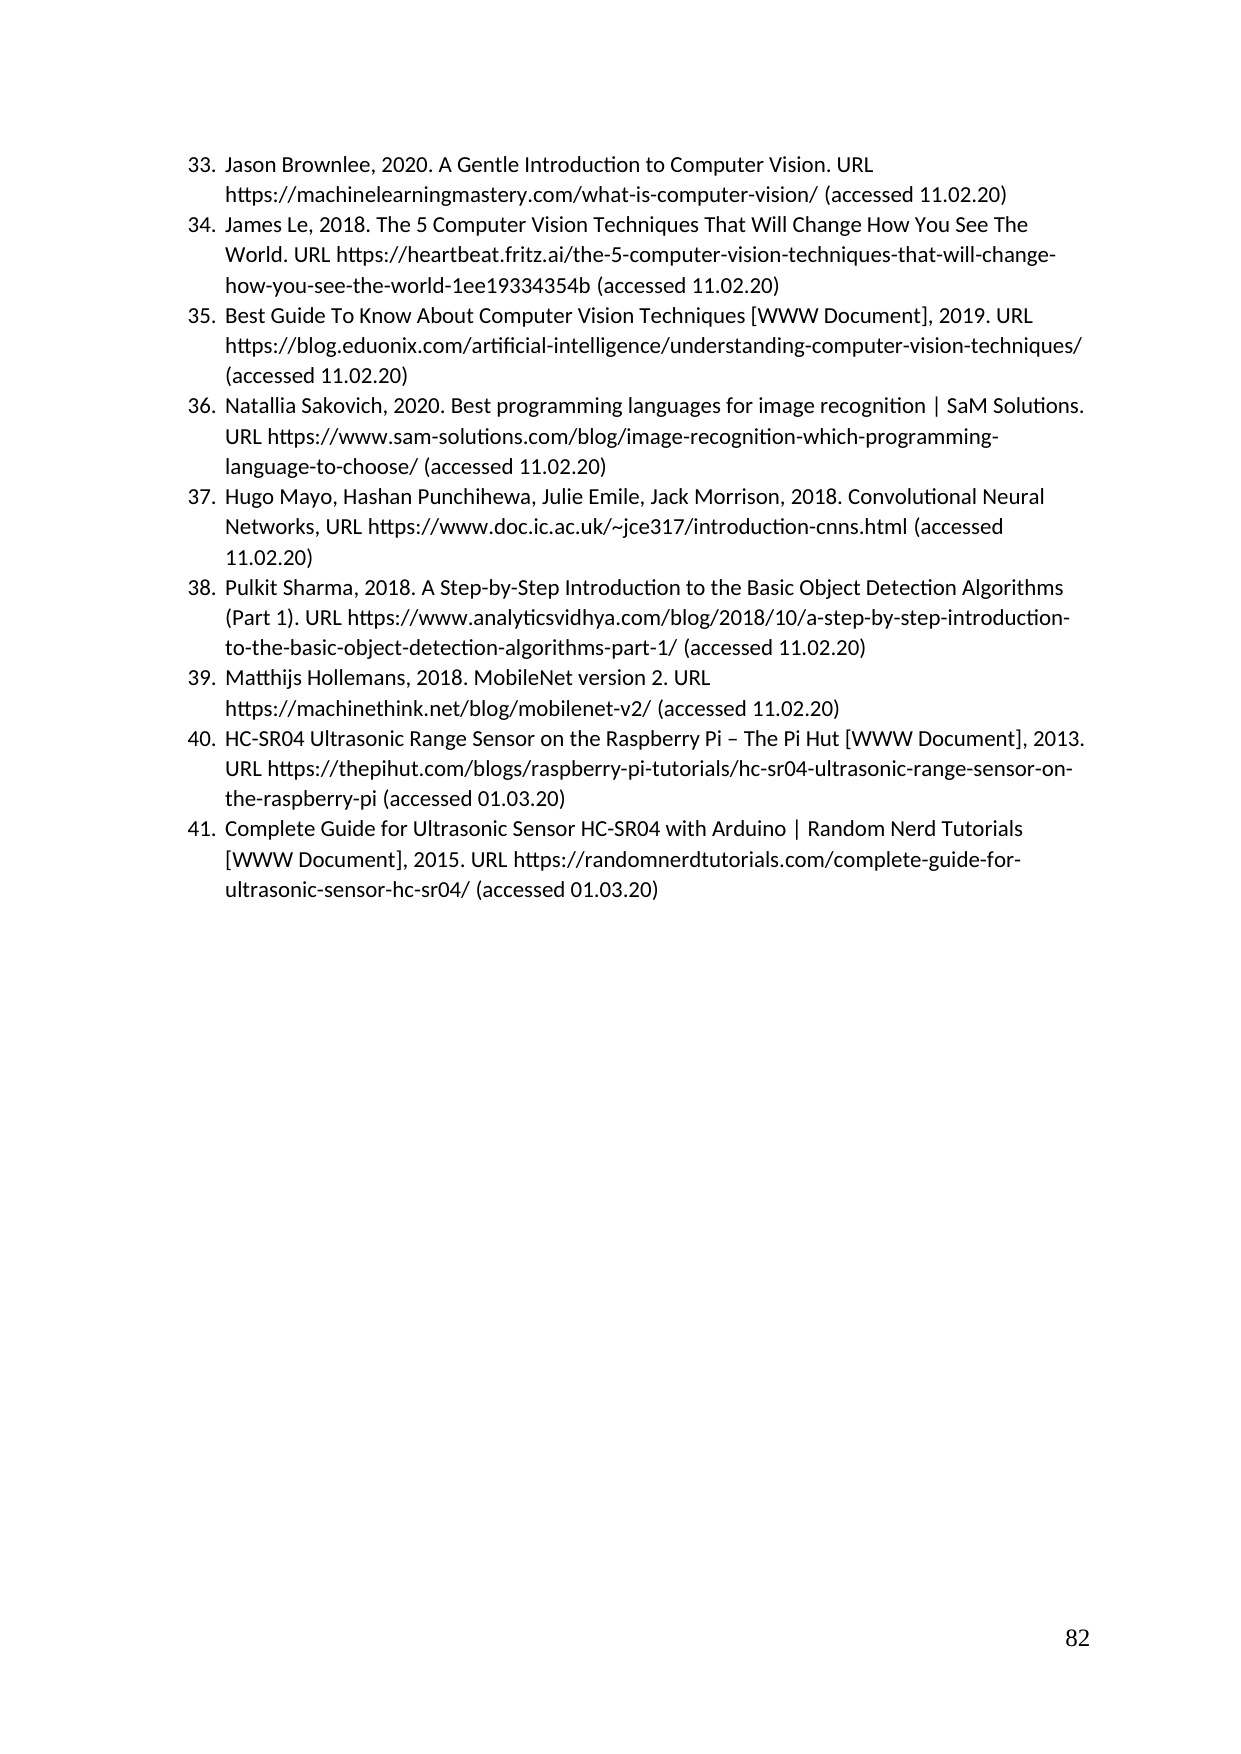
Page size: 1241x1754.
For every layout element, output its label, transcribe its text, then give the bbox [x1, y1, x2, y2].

list HC-SR04 Ultrasonic Range Sensor on the Raspberry Pi – The Pi Hut [WWW Document], 2013. URL https://thepihut.com/blogs/raspberry-pi-tutorials/hc-sr04-ultrasonic-range-sensor-on-the-raspberry-pi (accessed 01.03.20) [187, 724, 1090, 812]
list James Le, 2018. The 5 Computer Vision Techniques That Will Change How You See The World. URL https://heartbeat.fritz.ai/the-5-computer-vision-techniques-that-will-change-how-you-see-the-world-1ee19334354b (accessed 11.02.20) [187, 210, 1090, 299]
list Hugo Mayo, Hashan Punchihewa, Julie Emile, Jack Morrison, 2018. Convolutional Neural Networks, URL https://www.doc.ic.ac.uk/~jce317/introduction-cnns.html (accessed 11.02.20) [187, 482, 1090, 571]
list Jason Brownlee, 2020. A Gentle Introduction to Computer Vision. URL https://machinelearningmastery.com/what-is-computer-vision/ (accessed 11.02.20) [187, 150, 1090, 208]
list Complete Guide for Ultrasonic Sensor HC-SR04 with Arduino | Random Nerd Tutorials [WWW Document], 2015. URL https://randomnerdtutorials.com/complete-guide-for-ultrasonic-sensor-hc-sr04/ (accessed 01.03.20) [187, 814, 1090, 903]
list Best Guide To Know About Computer Vision Techniques [WWW Document], 2019. URL https://blog.eduonix.com/artificial-intelligence/understanding-computer-vision-techniques/ (accessed 11.02.20) [187, 301, 1090, 389]
list Matthijs Hollemans, 2018. MobileNet version 2. URL https://machinethink.net/blog/mobilenet-v2/ (accessed 11.02.20) [187, 663, 1090, 722]
list Natallia Sakovich, 2020. Best programming languages for image recognition | SaM Solutions. URL https://www.sam-solutions.com/blog/image-recognition-which-programming-language-to-choose/ (accessed 11.02.20) [187, 392, 1090, 480]
list Pulkit Sharma, 2018. A Step-by-Step Introduction to the Basic Object Detection Algorithms (Part 1). URL https://www.analyticsvidhya.com/blog/2018/10/a-step-by-step-introduction-to-the-basic-object-detection-algorithms-part-1/ (accessed 11.02.20) [187, 573, 1090, 661]
